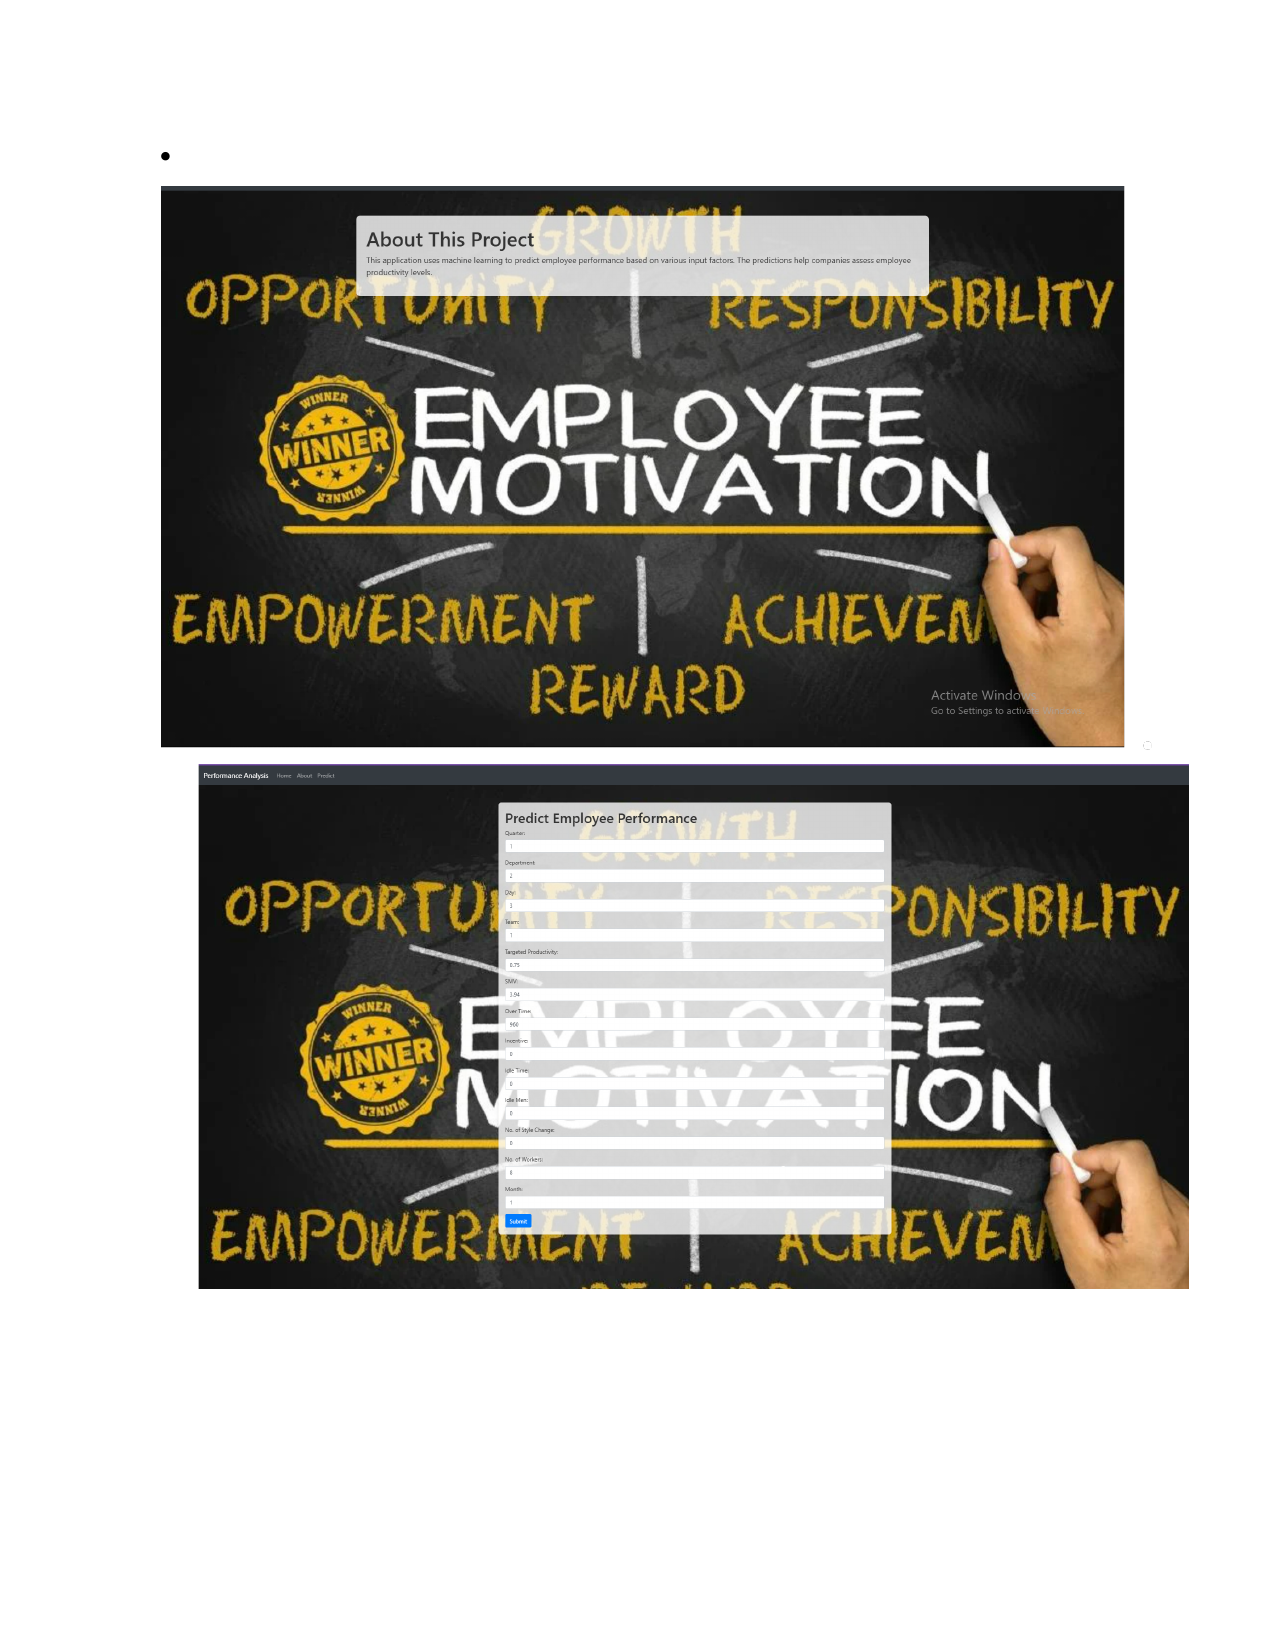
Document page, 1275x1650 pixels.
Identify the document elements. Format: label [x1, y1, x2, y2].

picture [161, 186, 1152, 750]
picture [198, 764, 1189, 1289]
